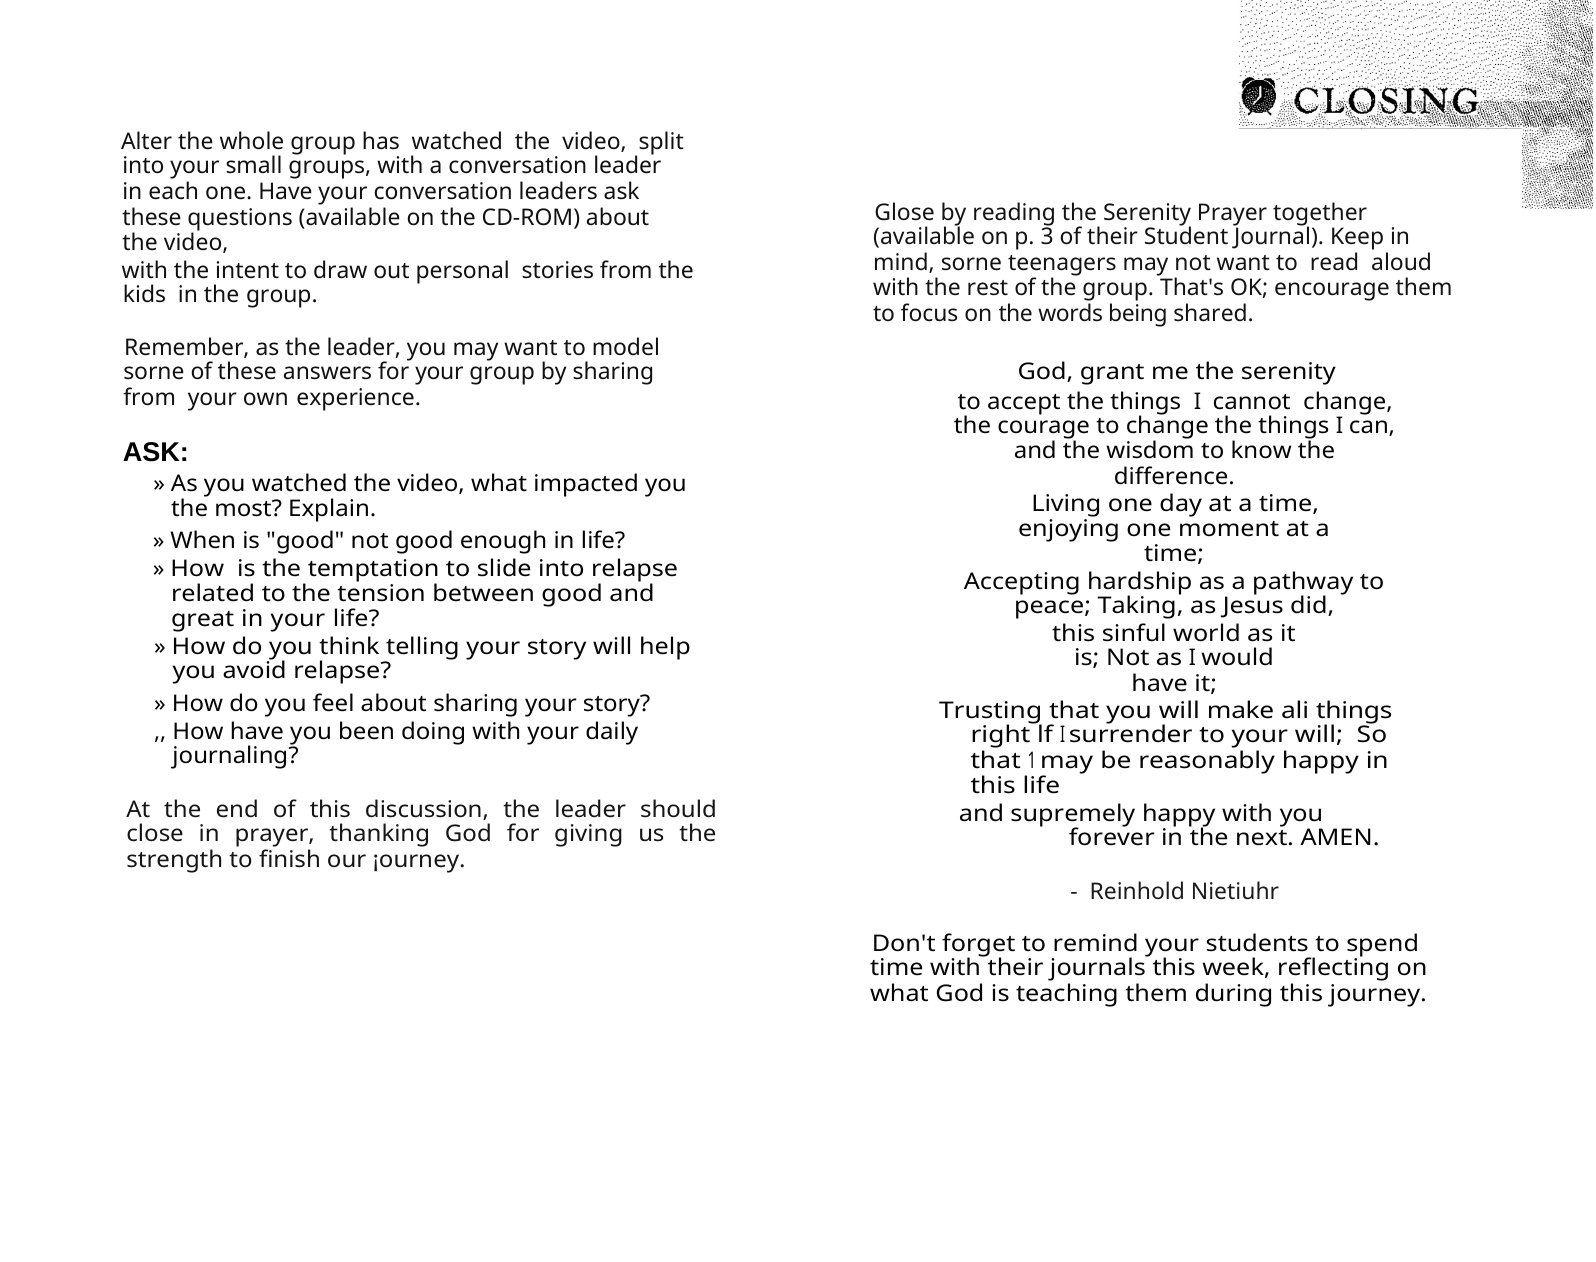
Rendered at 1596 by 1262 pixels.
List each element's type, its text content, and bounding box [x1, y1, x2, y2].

text Remember, as the leader, you may want to model sorne of these answers for your group by sharing from your own experience. [123, 335, 711, 412]
text God, grant me the serenity [932, 351, 1422, 387]
text At the end of this discussion, the leader should close in prayer, thanking God for giving us the strength to finish our ¡ourney. [126, 797, 718, 874]
text » How is the temptation to slide into relapse related to the tension between good and great in your life? [153, 556, 722, 633]
text ASK: [123, 437, 730, 468]
text » When is "good" not good enough in life? [153, 523, 730, 555]
text » As you watched the video, what impacted you the most? Explain. [153, 471, 688, 523]
text Don't forget to remind your students to spend time with their journals this week, reflecting on what God is teaching them during this journey. [870, 930, 1457, 1008]
picture [1238, 0, 1594, 209]
text to accept the things I cannot change, the courage to change the things I can, and the wisdom to know the difference. [952, 389, 1397, 491]
text - Reinhold Nietiuhr [932, 875, 1417, 906]
text » How do you feel about sharing your story? [154, 686, 730, 717]
text ,, How have you been doing with your daily journaling? [154, 719, 652, 771]
text Living one day at a time, enjoying one moment at a time; [997, 491, 1351, 568]
text Accepting hardship as a pathway to peace; Taking, as Jesus did, [932, 568, 1417, 620]
text Alter the whole group has watched the video, split into your small groups, with a conversation leader in each one. Have your conversation leaders ask these questions (available on the CD-ROM) about the video, [121, 129, 688, 257]
text Glose by reading the Serenity Prayer together (available on p. 3 of their Student Journal). Keep in mind, sorne teenagers may not want to read aloud with the rest of the group. That's OK; encourage them to focus on the words being shared. [873, 200, 1457, 328]
text and supremely happy with you forever in the next. AMEN. [959, 801, 1402, 852]
text Trusting that you will make ali things right lf I surrender to your will; So that 1 may be reasonably happy in this life [939, 698, 1409, 801]
text this sinful world as it is; Not as I would have it; [1043, 620, 1305, 698]
text with the intent to draw out personal stories from the kids in the group. [121, 257, 711, 309]
text » How do you think telling your story will help you avoid relapse? [154, 634, 730, 686]
